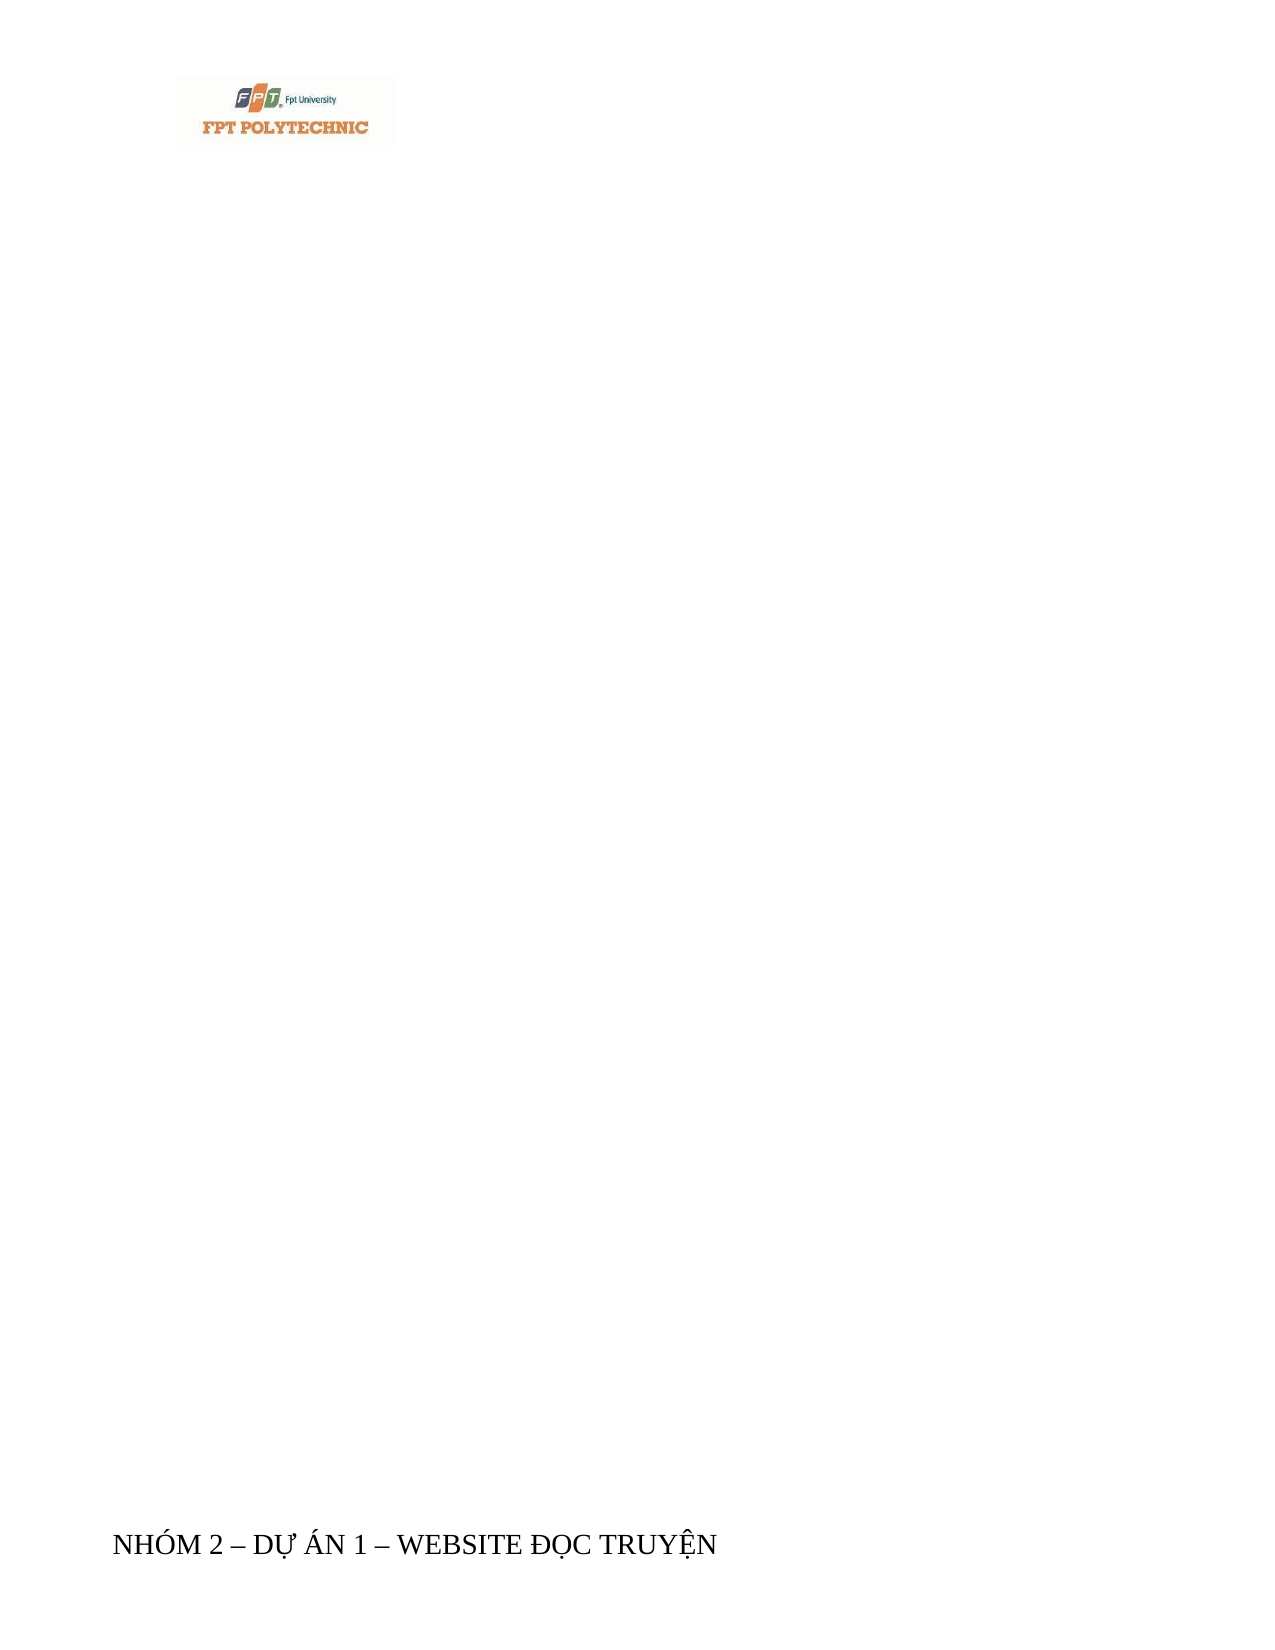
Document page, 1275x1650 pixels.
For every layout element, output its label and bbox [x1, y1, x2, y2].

picture [176, 75, 395, 146]
